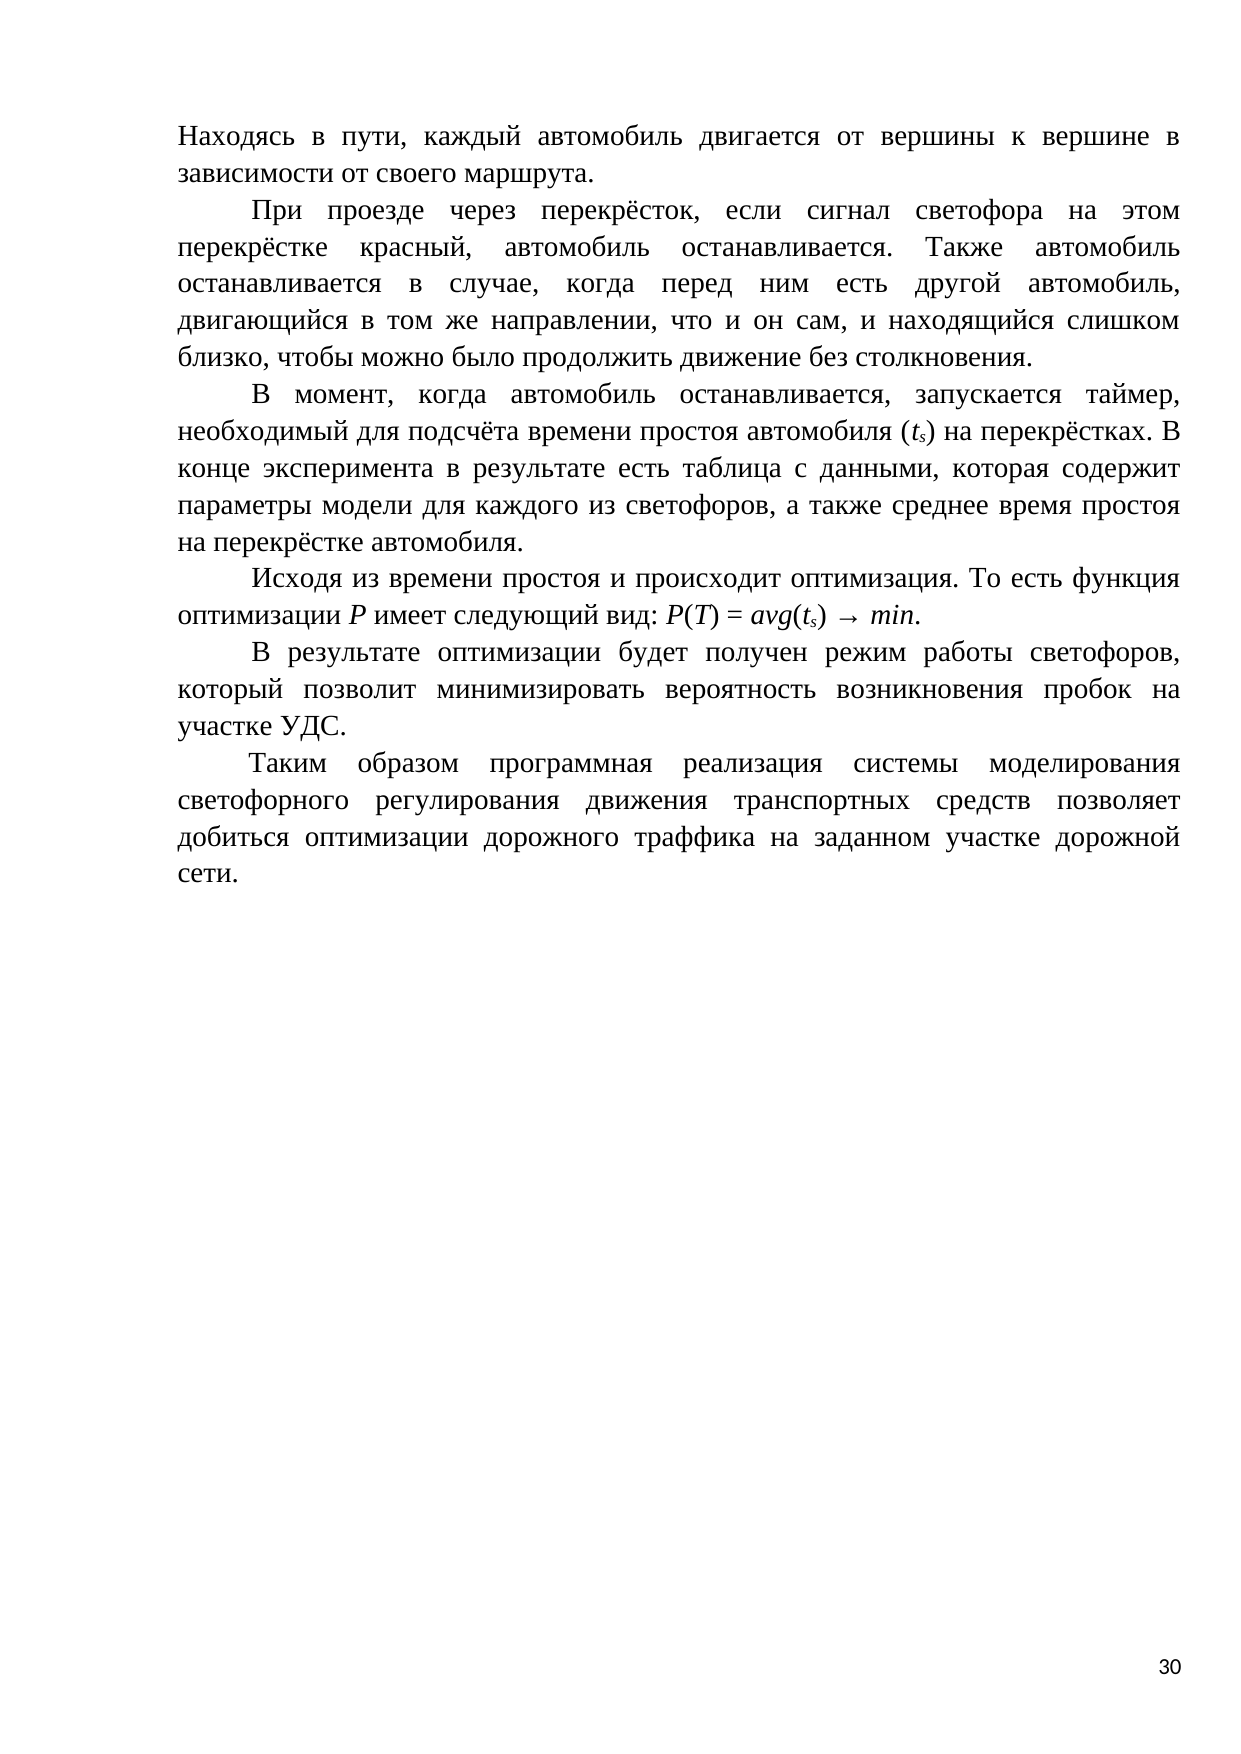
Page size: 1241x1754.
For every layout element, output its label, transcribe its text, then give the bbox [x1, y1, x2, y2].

text При проезде через перекрёсток, если сигнал светофора на этом перекрёстке красный, автомобиль останавливается. Также автомобиль останавливается в случае, когда перед ним есть другой автомобиль, двигающийся в том же направлении, что и он сам, и находящийся слишком близко, чтобы можно было продолжить движение без столкновения. [177, 192, 1181, 373]
text В результате оптимизации будет получен режим работы светофоров, который позволит минимизировать вероятность возникновения пробок на участке УДС. [177, 634, 1181, 742]
text Таким образом программная реализация системы моделирования светофорного регулирования движения транспортных средств позволяет добиться оптимизации дорожного траффика на заданном участке дорожной сети. [177, 745, 1181, 889]
text Исходя из времени простоя и происходит оптимизация. То есть функция оптимизации P имеет следующий вид: P(T) = avg(ts) → min. [177, 561, 1181, 631]
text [177, 118, 1181, 188]
text В момент, когда автомобиль останавливается, запускается таймер, необходимый для подсчёта времени простоя автомобиля (ts) на перекрёстках. В конце эксперимента в результате есть таблица с данными, которая содержит параметры модели для каждого из светофоров, а также среднее время простоя на перекрёстке автомобиля. [177, 376, 1181, 557]
